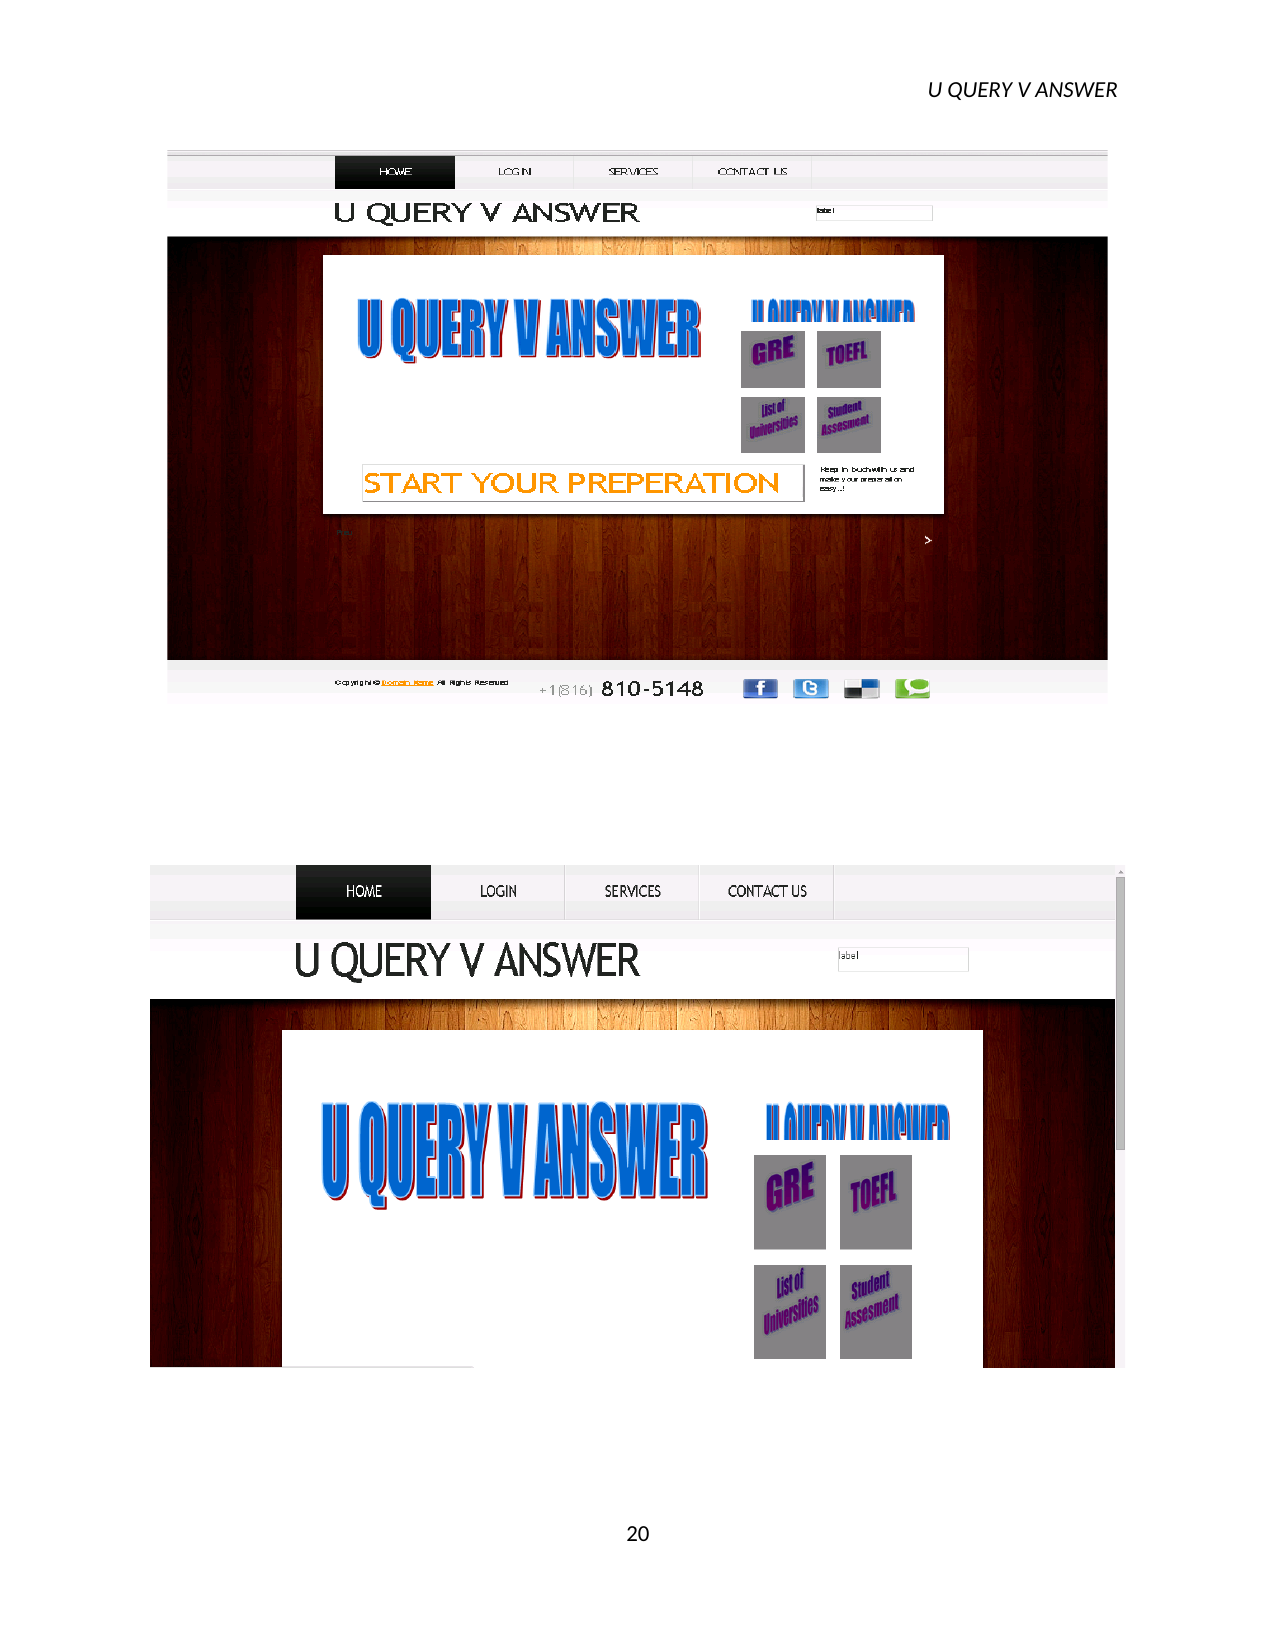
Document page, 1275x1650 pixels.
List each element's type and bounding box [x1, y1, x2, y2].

picture [167, 150, 1108, 729]
picture [150, 865, 1125, 1368]
